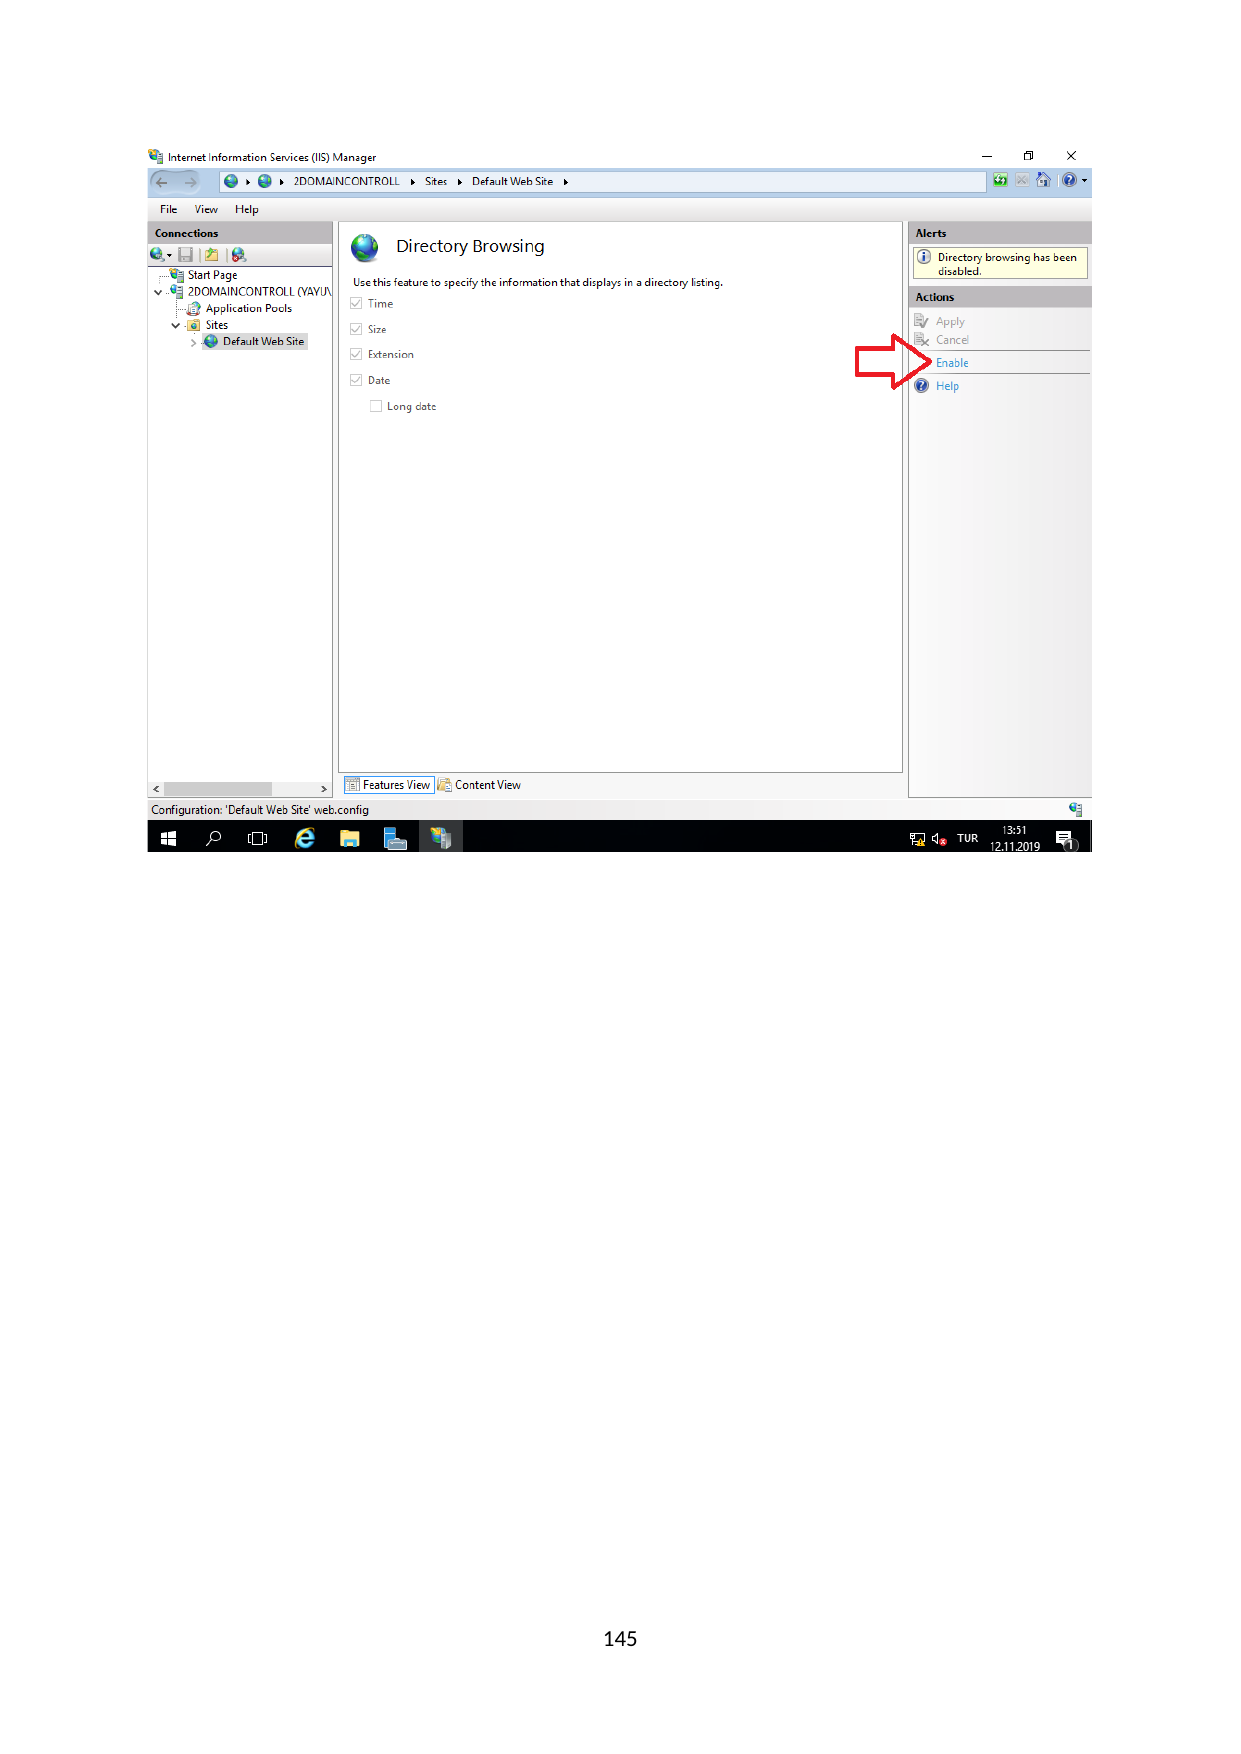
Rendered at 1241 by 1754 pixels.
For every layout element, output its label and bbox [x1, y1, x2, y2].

picture [147, 147, 1092, 852]
